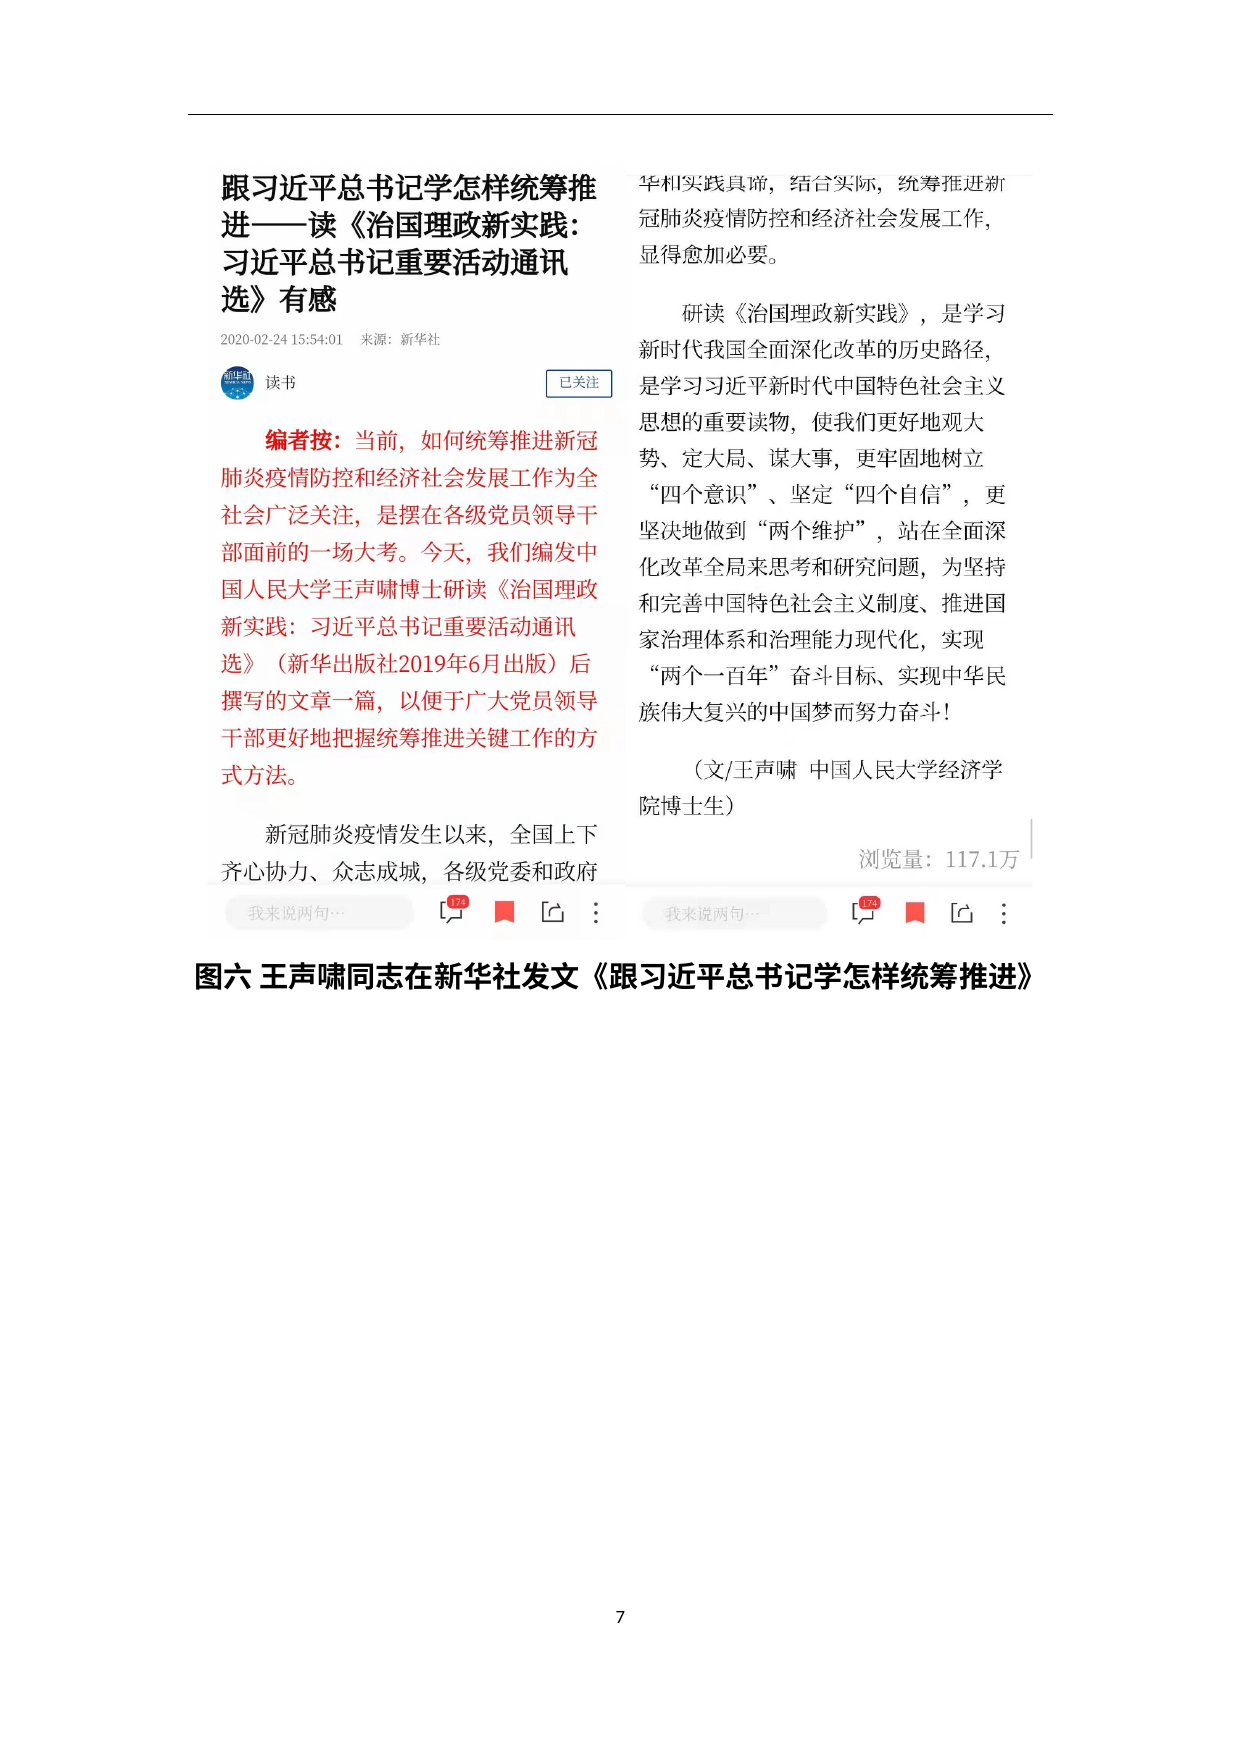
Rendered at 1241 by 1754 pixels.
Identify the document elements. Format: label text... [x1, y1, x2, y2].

picture [207, 162, 1033, 940]
text 图六 王声啸同志在新华社发文《跟习近平总书记学怎样统筹推进》 [187, 942, 1053, 1007]
